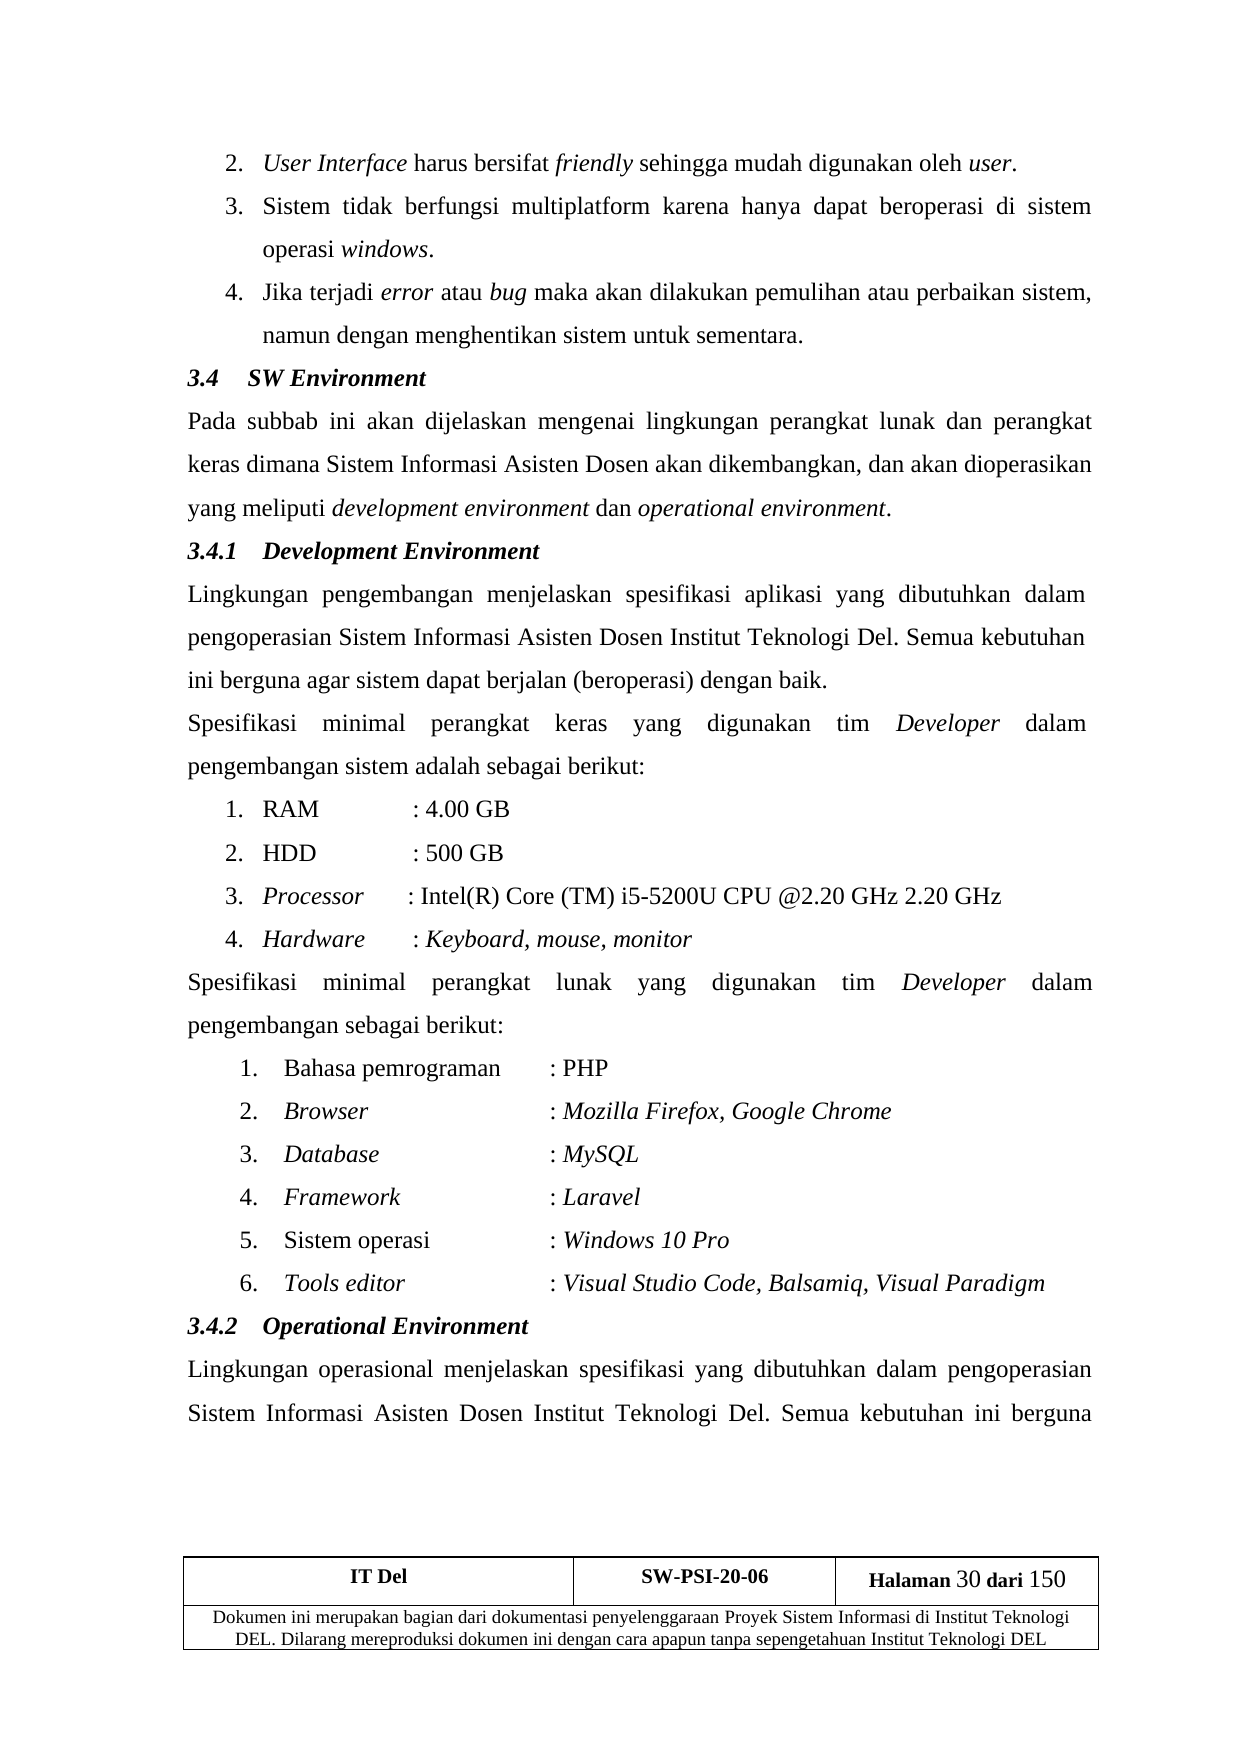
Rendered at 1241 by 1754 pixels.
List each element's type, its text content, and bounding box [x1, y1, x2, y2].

table_cell Tools editor [272, 1269, 538, 1311]
table_cell 2. [228, 1096, 272, 1139]
subtitle Operational Environment [187, 1311, 1092, 1340]
list HDD : 500 GB [225, 838, 1086, 866]
table_cell Framework [272, 1183, 538, 1225]
table_cell 4. [228, 1183, 272, 1225]
table_cell Sistem operasi [272, 1225, 538, 1268]
list Sistem tidak berfungsi multiplatform karena hanya dapat beroperasi di sistem operasi windows. [225, 191, 1092, 263]
list Jika terjadi error atau bug maka akan dilakukan pemulihan atau perbaikan sistem, namun dengan menghentikan sistem untuk sementara. [225, 277, 1092, 349]
table_header 1. [228, 1053, 272, 1096]
text Spesifikasi minimal perangkat keras yang digunakan tim Developer dalam pengembangan sistem adalah sebagai berikut: [187, 708, 1086, 780]
list User Interface harus bersifat friendly sehingga mudah digunakan oleh user. [225, 148, 1092, 176]
table_cell 3. [228, 1139, 272, 1182]
table_cell Browser [272, 1096, 538, 1139]
table_cell : Laravel [538, 1183, 1115, 1225]
table_cell Database [272, 1139, 538, 1182]
text Lingkungan pengembangan menjelaskan spesifikasi aplikasi yang dibutuhkan dalam pengoperasian Sistem Informasi Asisten Dosen Institut Teknologi Del. Semua kebutuhan ini berguna agar sistem dapat berjalan (beroperasi) dengan baik. [187, 579, 1086, 694]
table_cell : MySQL [538, 1139, 1115, 1182]
text Spesifikasi minimal perangkat lunak yang digunakan tim Developer dalam pengembangan sebagai berikut: [187, 967, 1092, 1039]
table_cell : Mozilla Firefox, Google Chrome [538, 1096, 1115, 1139]
list Processor : Intel(R) Core (TM) i5-5200U CPU @2.20 GHz 2.20 GHz [225, 881, 1086, 909]
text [187, 1354, 1092, 1426]
table_cell : Windows 10 Pro [538, 1225, 1115, 1268]
text Pada subbab ini akan dijelaskan mengenai lingkungan perangkat lunak dan perangkat keras dimana Sistem Informasi Asisten Dosen akan dikembangkan, dan akan dioperasikan yang meliputi development environment dan operational environment. [187, 406, 1092, 521]
list RAM : 4.00 GB [225, 794, 1086, 823]
table_cell : Visual Studio Code, Balsamiq, Visual Paradigm [538, 1269, 1115, 1311]
table_header : PHP [538, 1053, 1115, 1096]
list Hardware : Keyboard, mouse, monitor [225, 924, 1086, 953]
table_cell 5. [228, 1225, 272, 1268]
table_cell 6. [228, 1269, 272, 1311]
subtitle SW Environment [187, 363, 1092, 392]
subtitle Development Environment [187, 536, 1092, 564]
table_header Bahasa pemrograman [272, 1053, 538, 1096]
